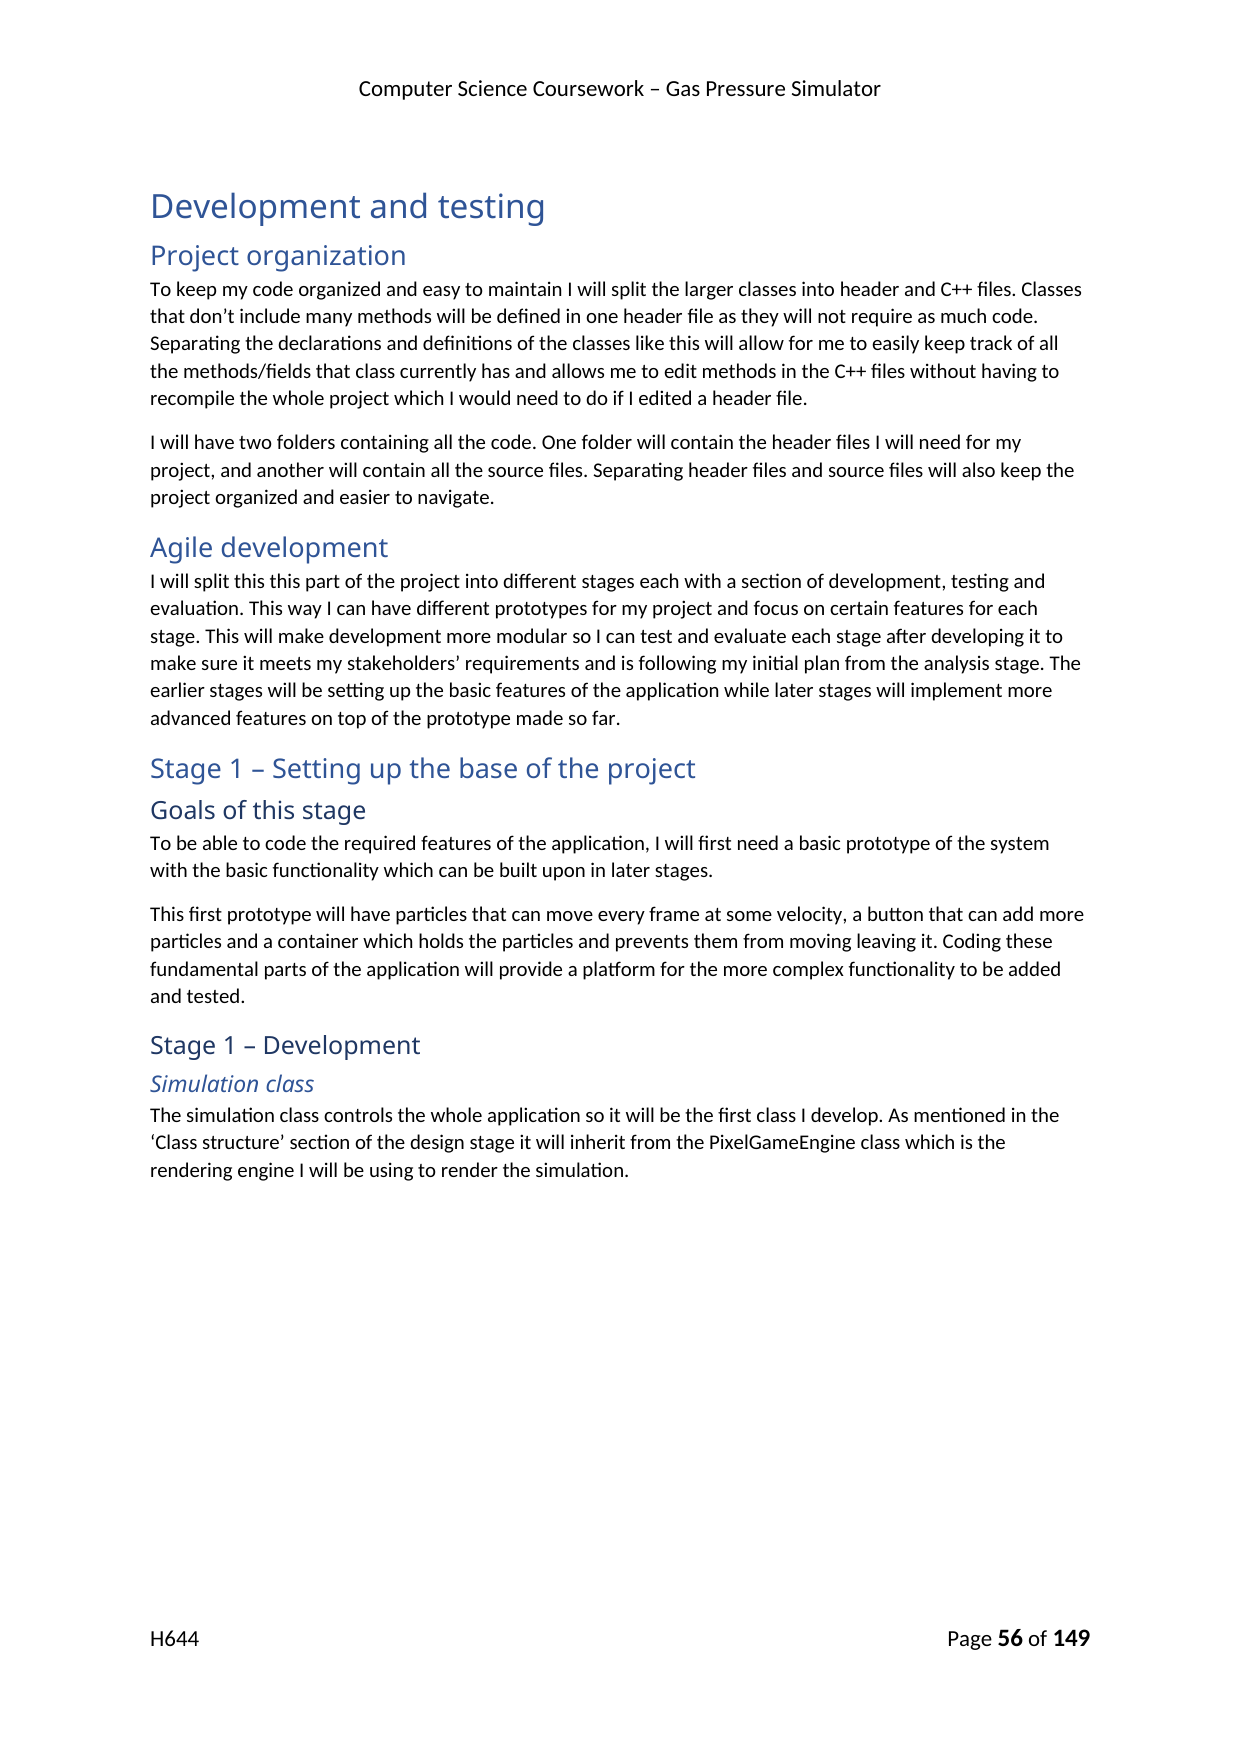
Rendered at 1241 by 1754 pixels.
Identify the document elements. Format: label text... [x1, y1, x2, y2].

text To keep my code organized and easy to maintain I will split the larger classes into header and C++ files. Classes that don’t include many methods will be defined in one header file as they will not require as much code. Separating the declarations and definitions of the classes like this will allow for me to easily keep track of all the methods/fields that class currently has and allows me to edit methods in the C++ files without having to recompile the whole project which I would need to do if I edited a header file. [150, 276, 1090, 411]
subtitle Simulation class [150, 1068, 1090, 1100]
text To be able to code the required features of the application, I will first need a basic prototype of the system with the basic functionality which can be built upon in later stages. [150, 830, 1090, 883]
subtitle Stage 1 – Setting up the base of the project [150, 749, 1090, 786]
text This first prototype will have particles that can move every frame at some velocity, a button that can add more particles and a container which holds the particles and prevents them from moving leaving it. Coding these fundamental parts of the application will provide a platform for the more complex functionality to be added and tested. [150, 901, 1090, 1009]
text I will split this this part of the project into different stages each with a section of development, testing and evaluation. This way I can have different prototypes for my project and focus on certain features for each stage. This will make development more modular so I can test and evaluate each stage after developing it to make sure it meets my stakeholders’ requirements and is following my initial plan from the analysis stage. The earlier stages will be setting up the basic features of the application while later stages will implement more advanced features on top of the prototype made so far. [150, 568, 1090, 730]
subtitle Development and testing [150, 183, 1090, 228]
subtitle Goals of this stage [150, 793, 1090, 827]
subtitle Agile development [150, 528, 1090, 565]
text I will have two folders containing all the code. One folder will contain the header files I will need for my project, and another will contain all the source files. Separating header files and source files will also keep the project organized and easier to navigate. [150, 429, 1090, 509]
subtitle Project organization [150, 236, 1090, 273]
text The simulation class controls the whole application so it will be the first class I develop. As mentioned in the ‘Class structure’ section of the design stage it will inherit from the PixelGameEngine class which is the rendering engine I will be using to render the simulation. [150, 1102, 1090, 1182]
subtitle Stage 1 – Development [150, 1027, 1090, 1062]
